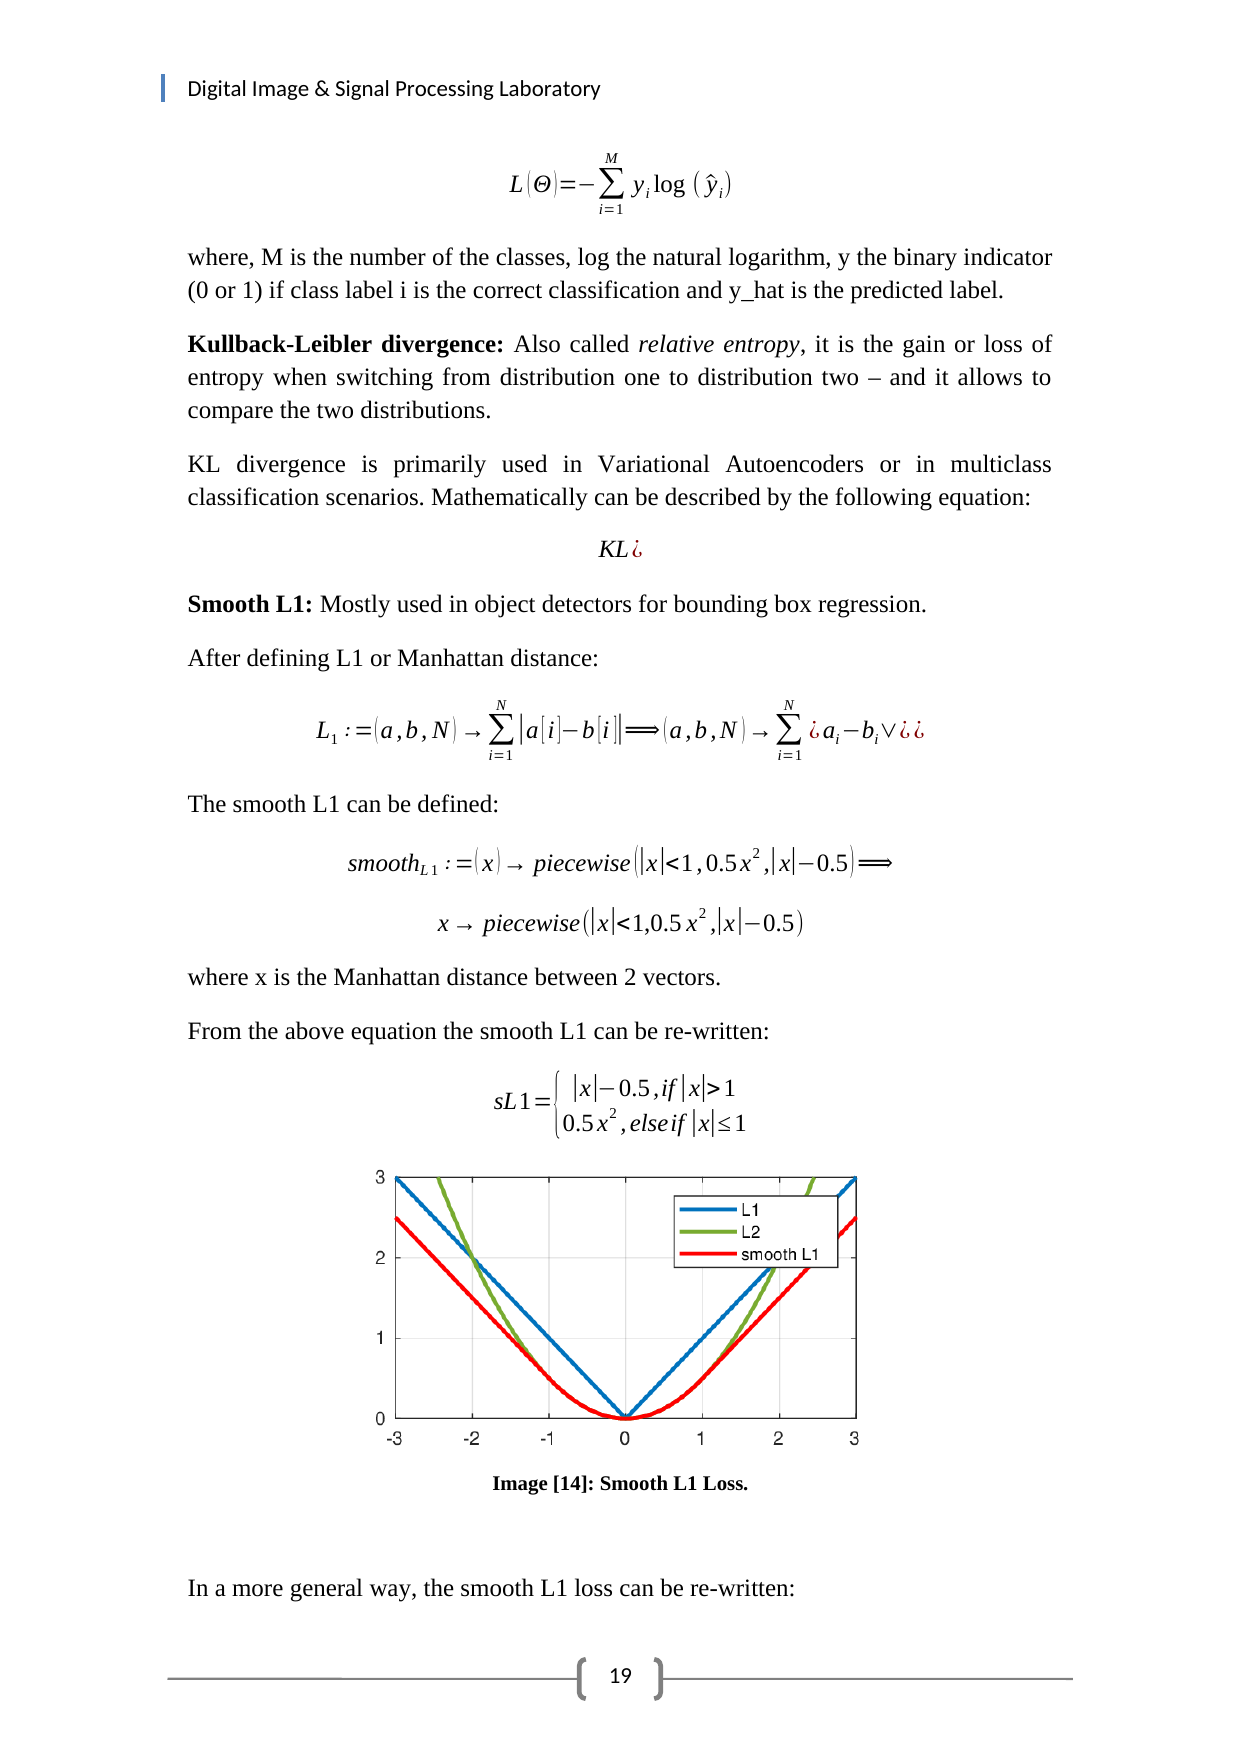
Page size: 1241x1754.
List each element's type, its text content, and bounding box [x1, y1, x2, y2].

text Smooth L1: Mostly used in object detectors for bounding box regression. [187, 589, 1053, 618]
text In a more general way, the smooth L1 loss can be re-written: [187, 1573, 1053, 1602]
text The smooth L1 can be defined: [187, 789, 1053, 818]
picture [373, 1166, 867, 1446]
text Kullback-Leibler divergence: Also called relative entropy, it is the gain or loss of entropy when switching from distribution one to distribution two – and it allows to compare the two distributions. [187, 329, 1053, 424]
text After defining L1 or Manhattan distance: [187, 643, 1053, 672]
text Image [14]: Smooth L1 Loss. [187, 1471, 1053, 1495]
text where x is the Manhattan distance between 2 vectors. [187, 962, 1053, 991]
text where, M is the number of the classes, log the natural logarithm, y the binary indicator (0 or 1) if class label i is the correct classification and y_hat is the predicted label. [187, 242, 1053, 304]
text KL divergence is primarily used in Variational Autoencoders or in multiclass classification scenarios. Mathematically can be described by the following equation: [187, 449, 1053, 511]
text From the above equation the smooth L1 can be re-written: [187, 1016, 1053, 1045]
